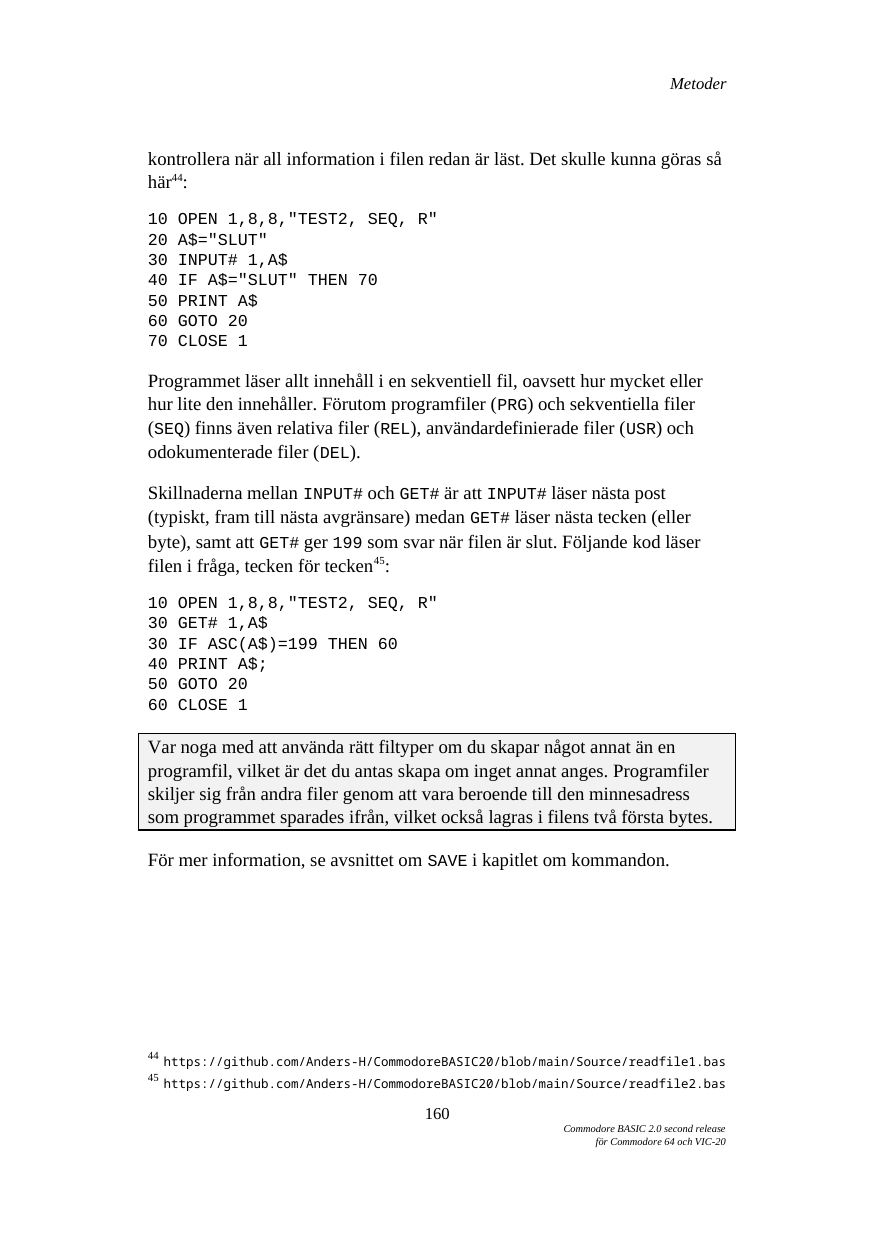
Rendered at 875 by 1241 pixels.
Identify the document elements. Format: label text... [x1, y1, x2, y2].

text 10 OPEN 1,8,8,"TEST2, SEQ, R" 30 GET# 1,A$ 30 IF ASC(A$)=199 THEN 60 40 PRINT A$; 50 GOTO 20 60 CLOSE 1 [148, 594, 726, 715]
text Skillnaderna mellan INPUT# och GET# är att INPUT# läser nästa post (typiskt, fram till nästa avgränsare) medan GET# läser nästa tecken (eller byte), samt att GET# ger 199 som svar när filen är slut. Följande kod läser filen i fråga, tecken för tecken: [148, 482, 726, 576]
text För mer information, se avsnittet om SAVE i kapitlet om kommandon. [148, 849, 726, 871]
text 10 OPEN 1,8,8,"TEST2, SEQ, R" 20 A$="SLUT" 30 INPUT# 1,A$ 40 IF A$="SLUT" THEN 70 50 PRINT A$ 60 GOTO 20 70 CLOSE 1 [148, 211, 726, 352]
text Programmet läser allt innehåll i en sekventiell fil, oavsett hur mycket eller hur lite den innehåller. Förutom programfiler (PRG) och sekventiella filer (SEQ) finns även relativa filer (REL), användardefinierade filer (USR) och odokumenterade filer (DEL). [148, 370, 726, 464]
text Var noga med att använda rätt filtyper om du skapar något annat än en programfil, vilket är det du antas skapa om inget annat anges. Programfiler skiljer sig från andra filer genom att vara beroende till den minnesadress som programmet sparades ifrån, vilket också lagras i filens två första bytes. [139, 734, 735, 829]
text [148, 148, 726, 192]
